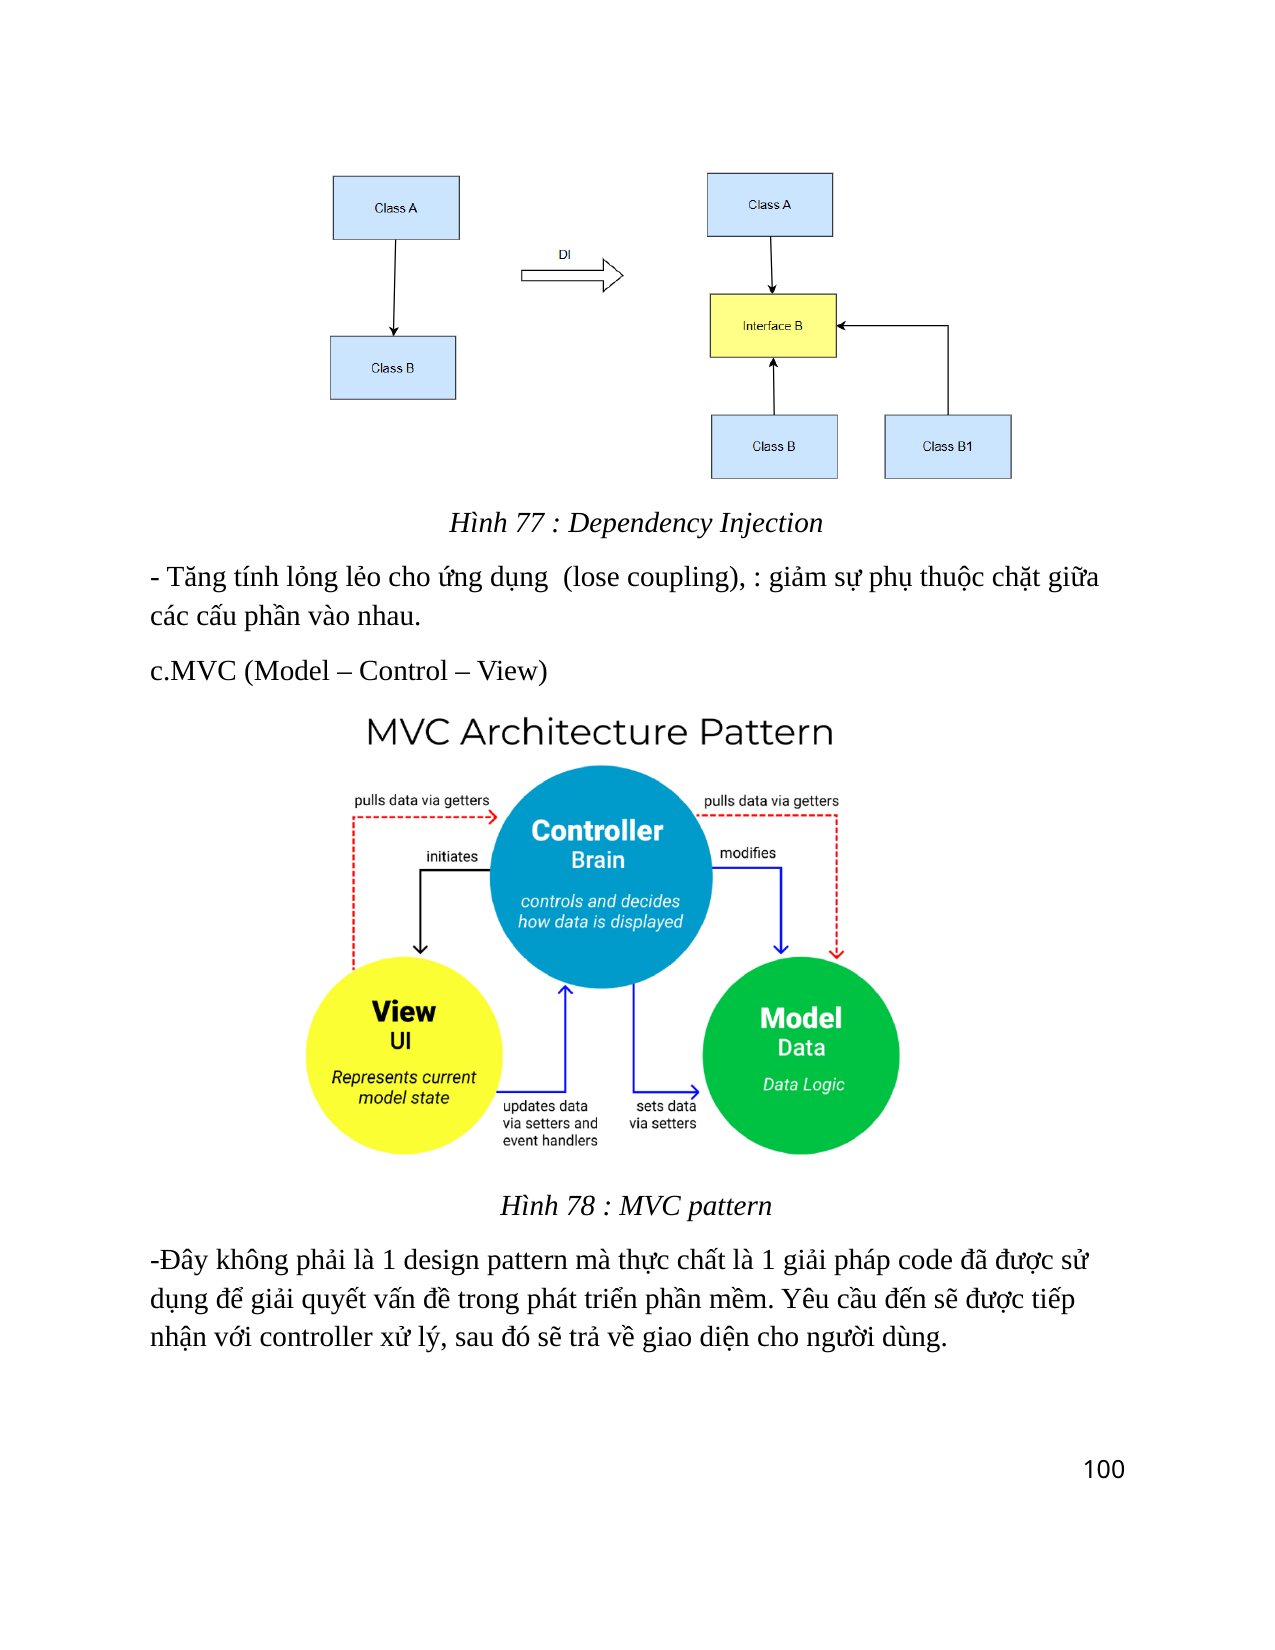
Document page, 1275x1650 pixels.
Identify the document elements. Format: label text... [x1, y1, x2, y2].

picture [300, 150, 1023, 484]
text Hình 78 : MVC pattern [150, 1188, 1125, 1221]
picture [300, 708, 909, 1167]
text c.MVC (Model – Control – View) [150, 653, 1125, 687]
text - Tăng tính lỏng lẻo cho ứng dụng (lose coupling), : giảm sự phụ thuộc chặt giữa các cấu phần vào nhau. [150, 559, 1125, 631]
text Hình 77 : Dependency Injection [150, 505, 1125, 538]
text -Đây không phải là 1 design pattern mà thực chất là 1 giải pháp code đã được sử dụng để giải quyết vấn đề trong phát triển phần mềm. Yêu cầu đến sẽ được tiếp nhận với controller xử lý, sau đó sẽ trả về giao diện cho người dùng. [150, 1242, 1125, 1353]
